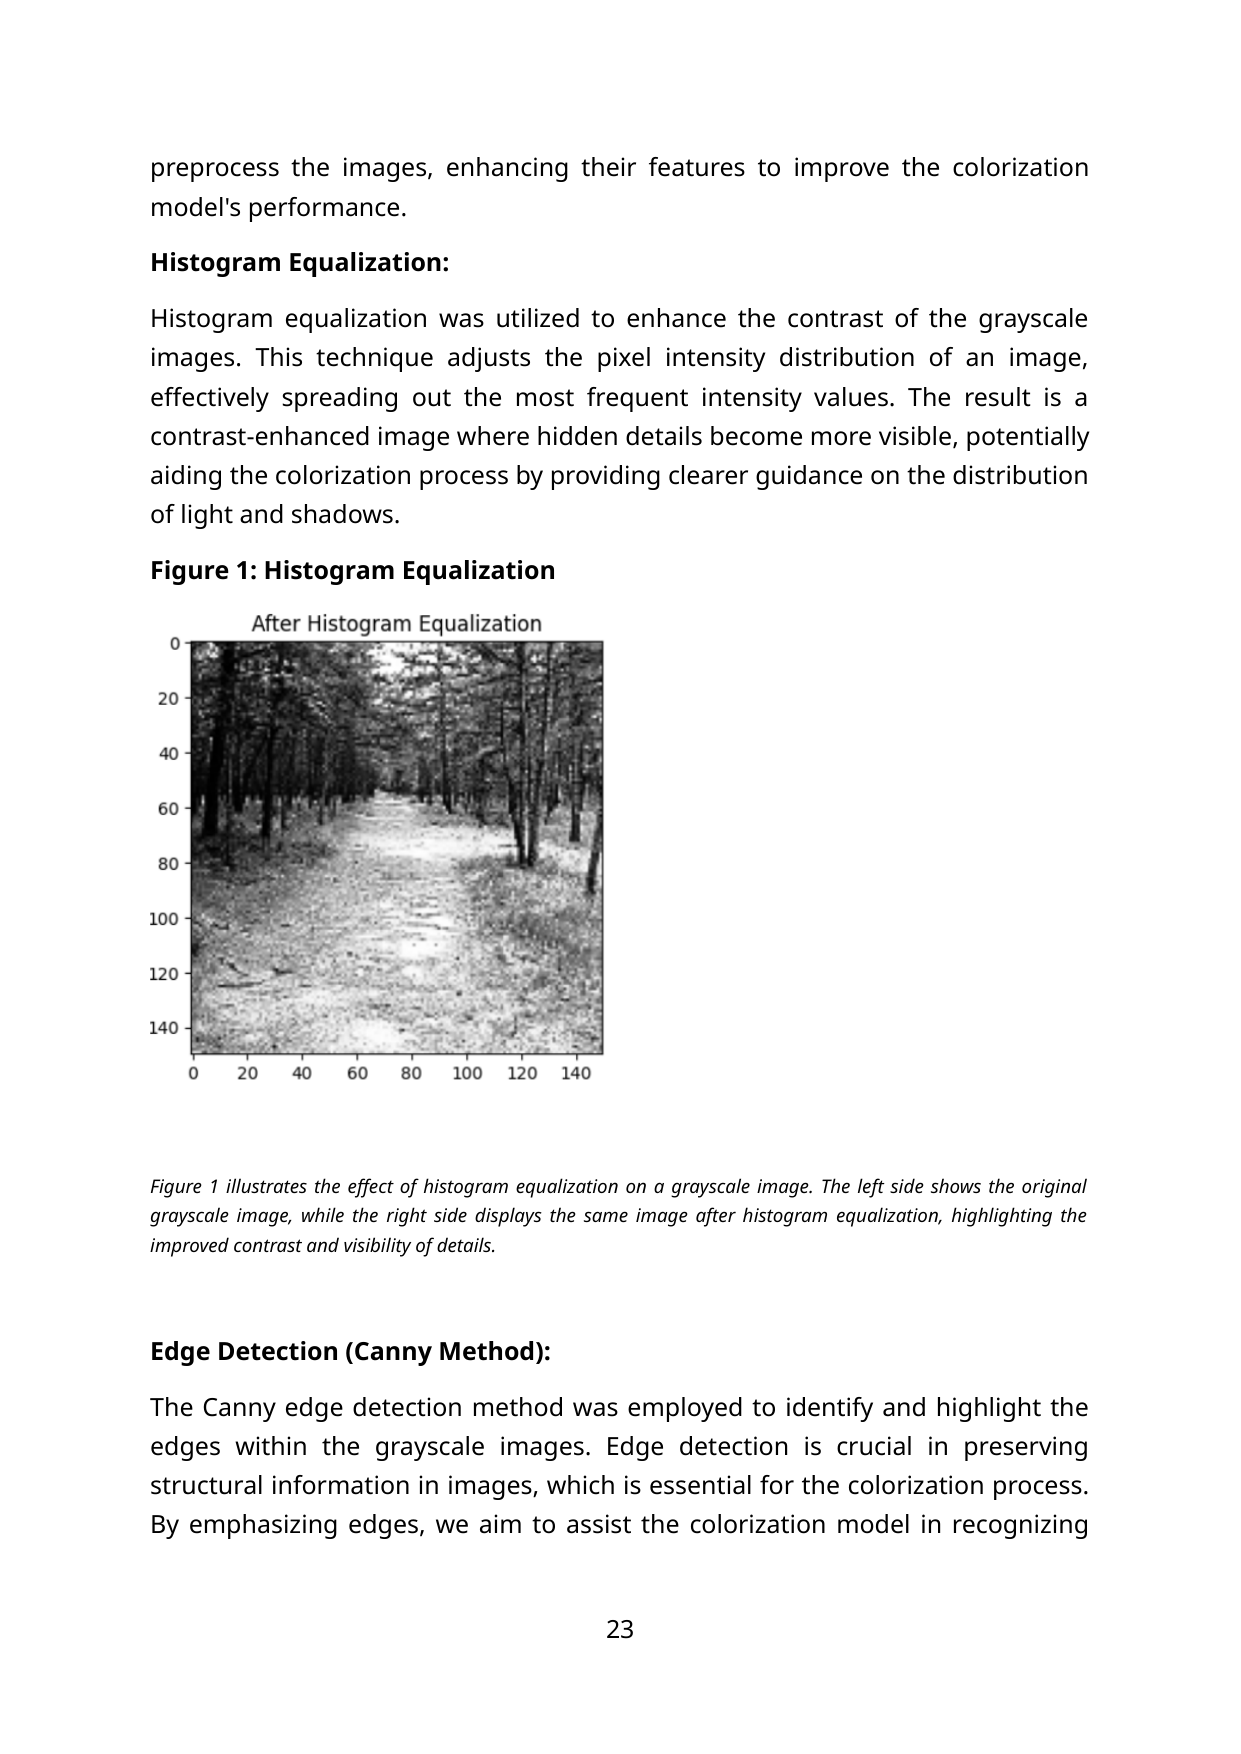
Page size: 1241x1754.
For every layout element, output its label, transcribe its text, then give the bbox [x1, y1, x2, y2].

text Figure 1: Histogram Equalization [150, 552, 1090, 587]
text Histogram equalization was utilized to enhance the contrast of the grayscale images. This technique adjusts the pixel intensity distribution of an image, effectively spreading out the most frequent intensity values. The result is a contrast-enhanced image where hidden details become more visible, potentially aiding the colorization process by providing clearer guidance on the distribution of light and shadows. [150, 301, 1090, 531]
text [150, 150, 1090, 223]
picture [150, 607, 621, 1091]
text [150, 1389, 1090, 1541]
text Histogram Equalization: [150, 245, 1090, 279]
text Figure 1 illustrates the effect of histogram equalization on a grayscale image. The left side shows the original grayscale image, while the right side displays the same image after histogram equalization, highlighting the improved contrast and visibility of details. [150, 1173, 1090, 1257]
text Edge Detection (Canny Method): [150, 1334, 1090, 1368]
